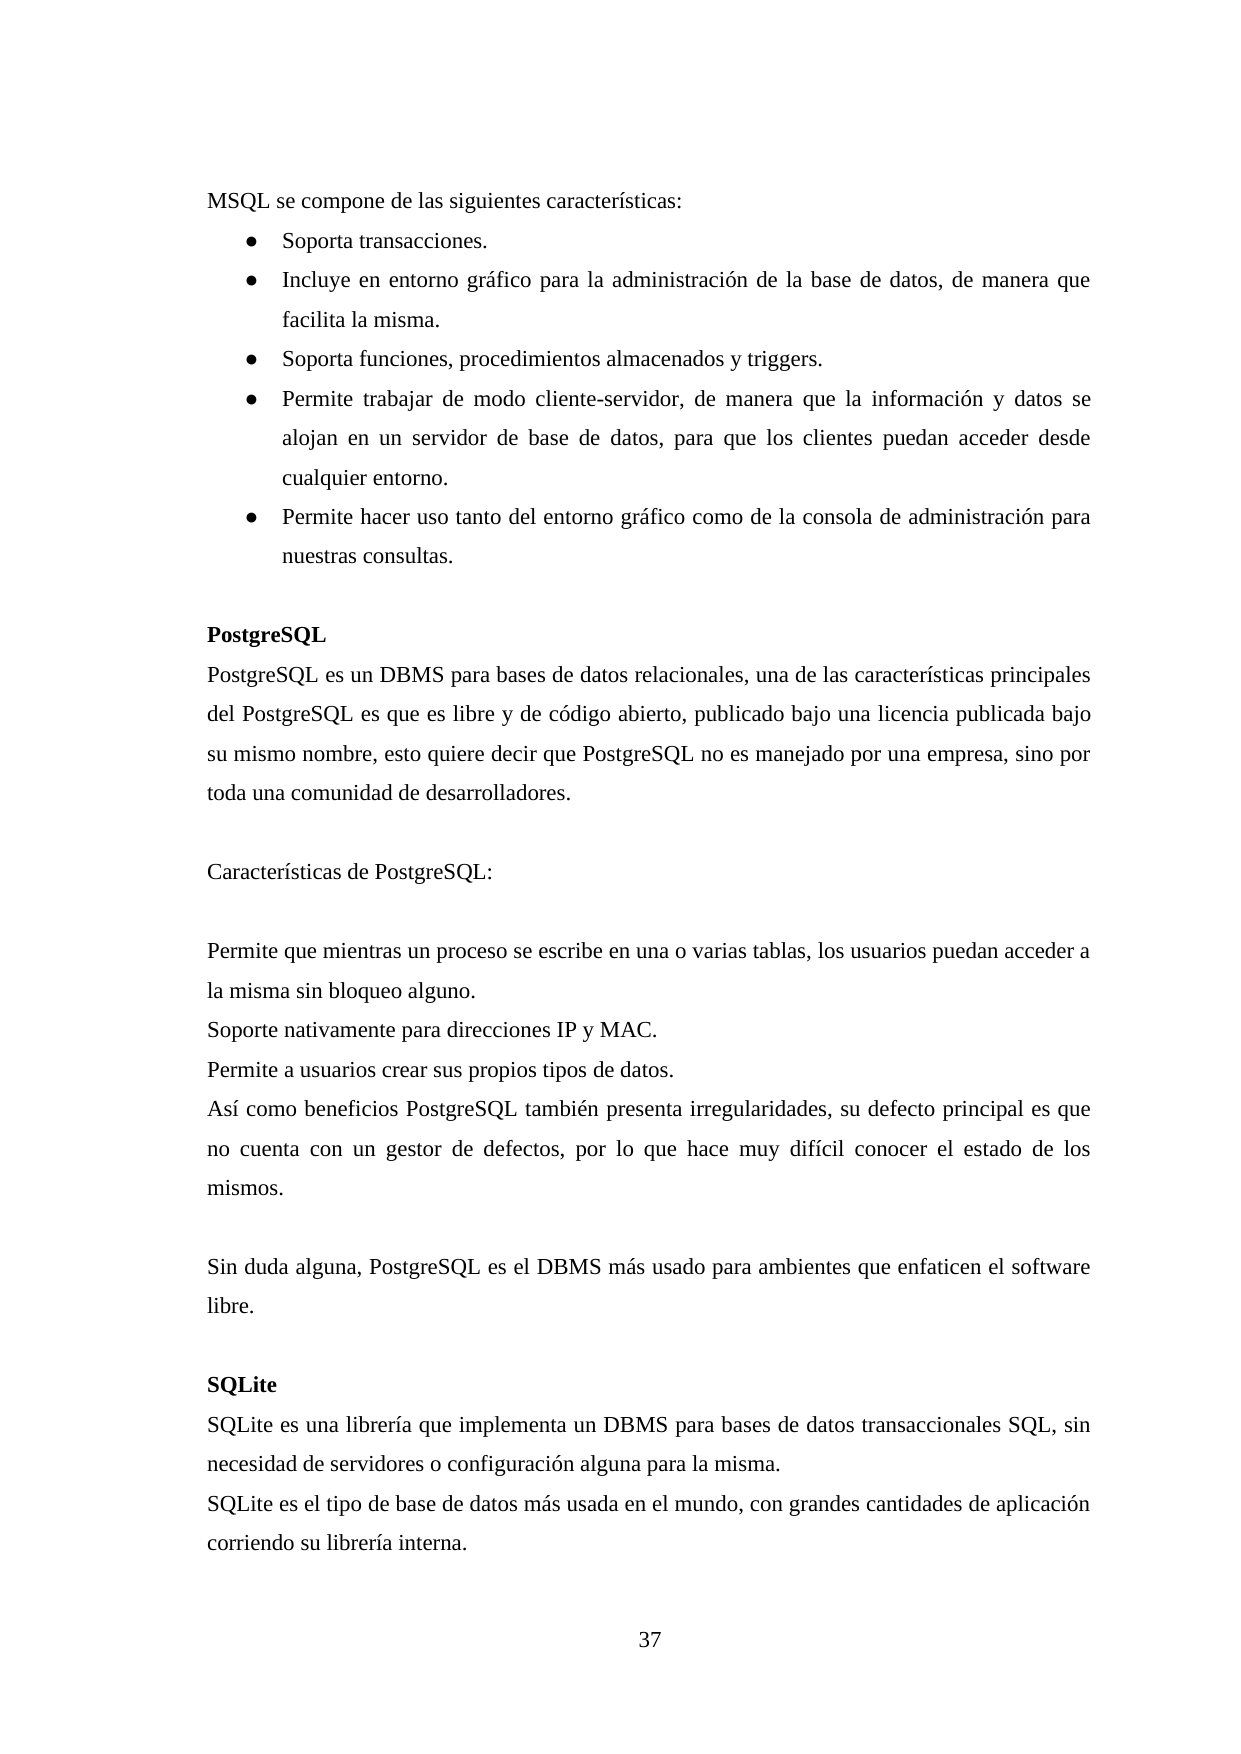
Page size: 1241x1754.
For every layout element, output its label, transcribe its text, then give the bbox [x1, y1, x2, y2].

text Soporte nativamente para direcciones IP y MAC. [207, 1016, 1092, 1043]
text SQLite es el tipo de base de datos más usada en el mundo, con grandes cantidades de aplicación corriendo su librería interna. [207, 1490, 1092, 1556]
list Incluye en entorno gráfico para la administración de la base de datos, de manera que facilita la misma. [244, 266, 1092, 332]
text MSQL se compone de las siguientes características: [207, 187, 1092, 213]
text PostgreSQL [207, 621, 1092, 648]
list Permite trabajar de modo cliente-servidor, de manera que la información y datos se alojan en un servidor de base de datos, para que los clientes puedan acceder desde cualquier entorno. [244, 384, 1092, 490]
text Permite a usuarios crear sus propios tipos de datos. [207, 1056, 1092, 1082]
text SQLite es una librería que implementa un DBMS para bases de datos transaccionales SQL, sin necesidad de servidores o configuración alguna para la misma. [207, 1411, 1092, 1477]
text SQLite [207, 1372, 1092, 1398]
list Soporta transacciones. [244, 227, 1092, 253]
text Características de PostgreSQL: [207, 858, 1092, 885]
text PostgreSQL es un DBMS para bases de datos relacionales, una de las características principales del PostgreSQL es que es libre y de código abierto, publicado bajo una licencia publicada bajo su mismo nombre, esto quiere decir que PostgreSQL no es manejado por una empresa, sino por toda una comunidad de desarrolladores. [207, 661, 1092, 806]
text Así como beneficios PostgreSQL también presenta irregularidades, su defecto principal es que no cuenta con un gestor de defectos, por lo que hace muy difícil conocer el estado de los mismos. [207, 1095, 1092, 1201]
text Sin duda alguna, PostgreSQL es el DBMS más usado para ambientes que enfaticen el software libre. [207, 1253, 1092, 1319]
text Permite que mientras un proceso se escribe en una o varias tablas, los usuarios puedan acceder a la misma sin bloqueo alguno. [207, 937, 1092, 1003]
list Soporta funciones, procedimientos almacenados y triggers. [244, 345, 1092, 371]
list Permite hacer uso tanto del entorno gráfico como de la consola de administración para nuestras consultas. [244, 503, 1092, 569]
